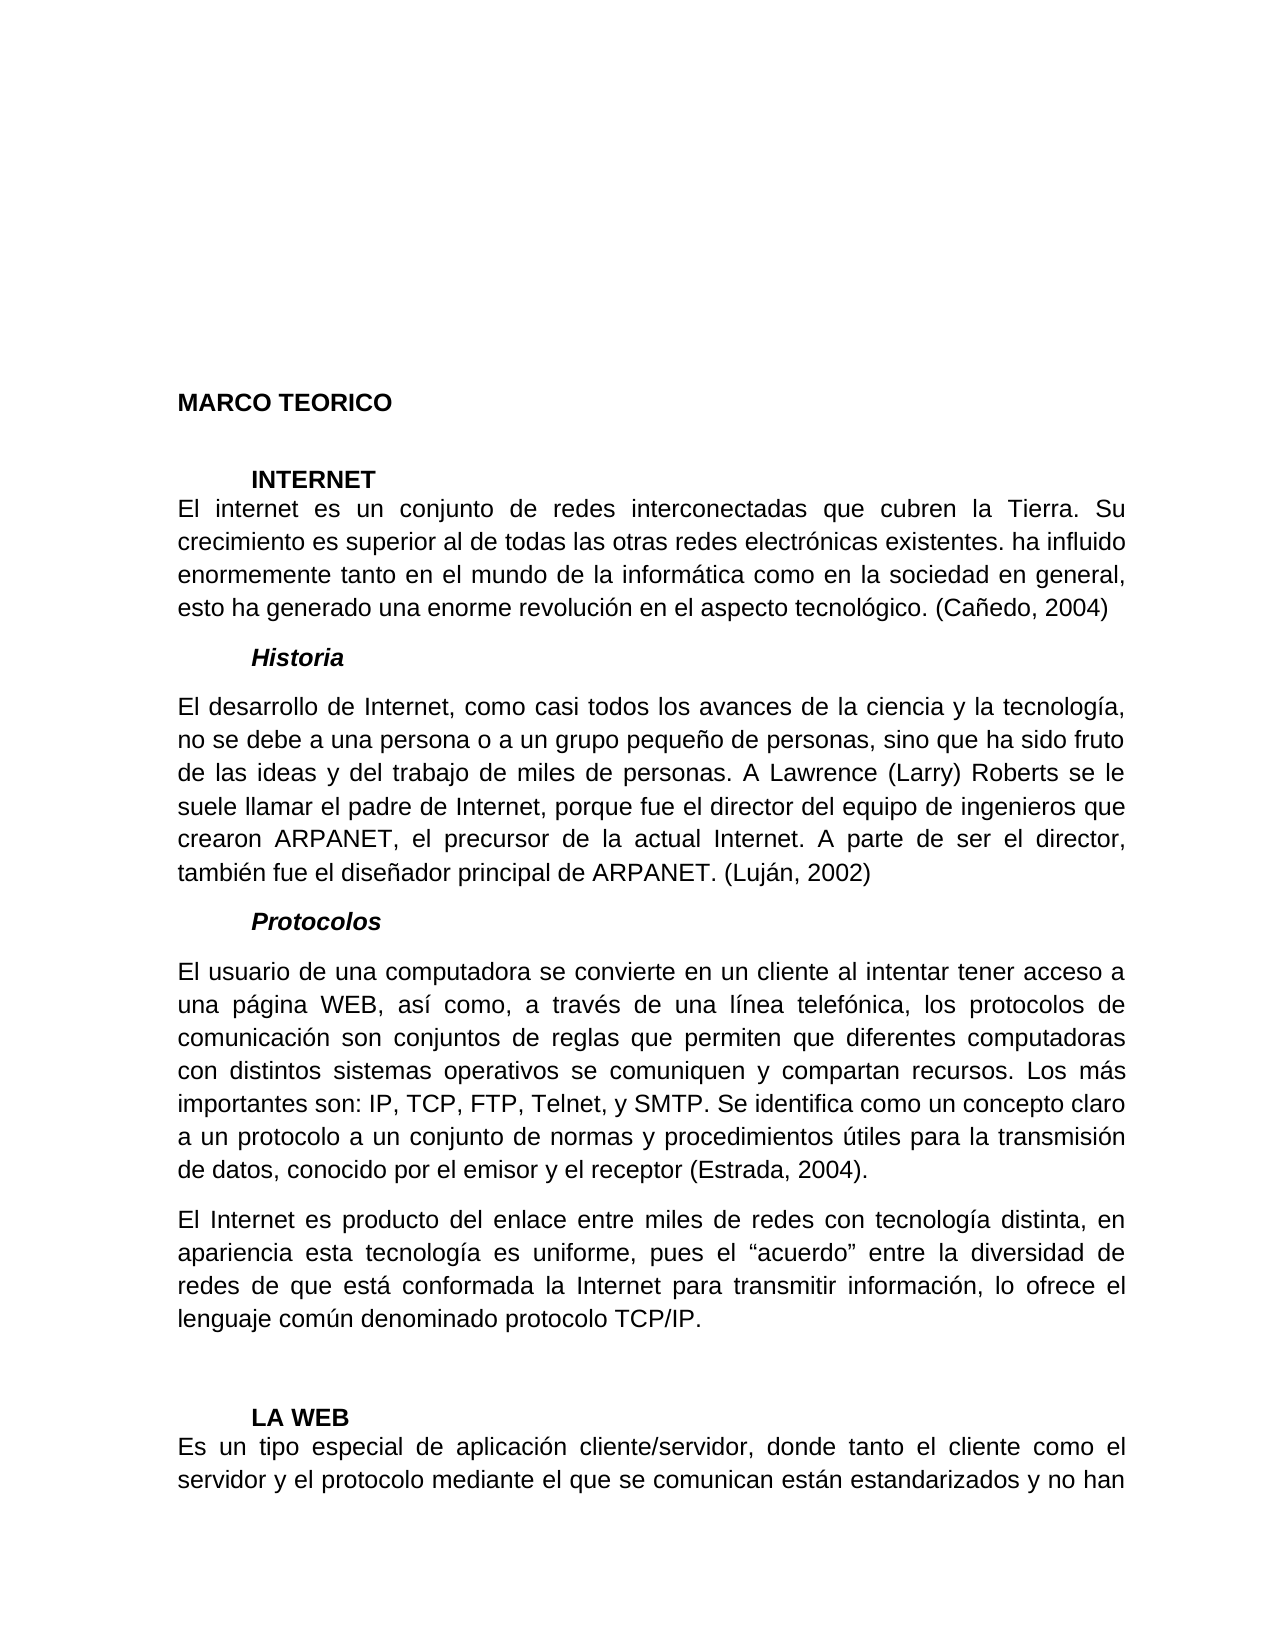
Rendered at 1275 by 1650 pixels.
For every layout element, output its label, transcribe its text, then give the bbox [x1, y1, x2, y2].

subtitle Protocolos [251, 907, 1127, 936]
subtitle MARCO TEORICO [177, 388, 1127, 417]
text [177, 1432, 1127, 1494]
text El internet es un conjunto de redes interconectadas que cubren la Tierra. Su crecimiento es superior al de todas las otras redes electrónicas existentes. ha influido enormemente tanto en el mundo de la informática como en la sociedad en general, esto ha generado una enorme revolución en el aspecto tecnológico. (Cañedo, 2004) [177, 494, 1127, 622]
text El desarrollo de Internet, como casi todos los avances de la ciencia y la tecnología, no se debe a una persona o a un grupo pequeño de personas, sino que ha sido fruto de las ideas y del trabajo de miles de personas. A Lawrence (Larry) Roberts se le suele llamar el padre de Internet, porque fue el director del equipo de ingenieros que crearon ARPANET, el precursor de la actual Internet. A parte de ser el director, también fue el diseñador principal de ARPANET. (Luján, 2002) [177, 692, 1127, 886]
subtitle INTERNET [251, 465, 1127, 494]
text El usuario de una computadora se convierte en un cliente al intentar tener acceso a una página WEB, así como, a través de una línea telefónica, los protocolos de comunicación son conjuntos de reglas que permiten que diferentes computadoras con distintos sistemas operativos se comuniquen y compartan recursos. Los más importantes son: IP, TCP, FTP, Telnet, y SMTP. Se identifica como un concepto claro a un protocolo a un conjunto de normas y procedimientos útiles para la transmisión de datos, conocido por el emisor y el receptor (Estrada, 2004). [177, 957, 1127, 1184]
subtitle LA WEB [251, 1403, 1127, 1432]
subtitle Historia [251, 643, 1127, 671]
text El Internet es producto del enlace entre miles de redes con tecnología distinta, en apariencia esta tecnología es uniforme, pues el “acuerdo” entre la diversidad de redes de que está conformada la Internet para transmitir información, lo ofrece el lenguaje común denominado protocolo TCP/IP. [177, 1205, 1127, 1332]
